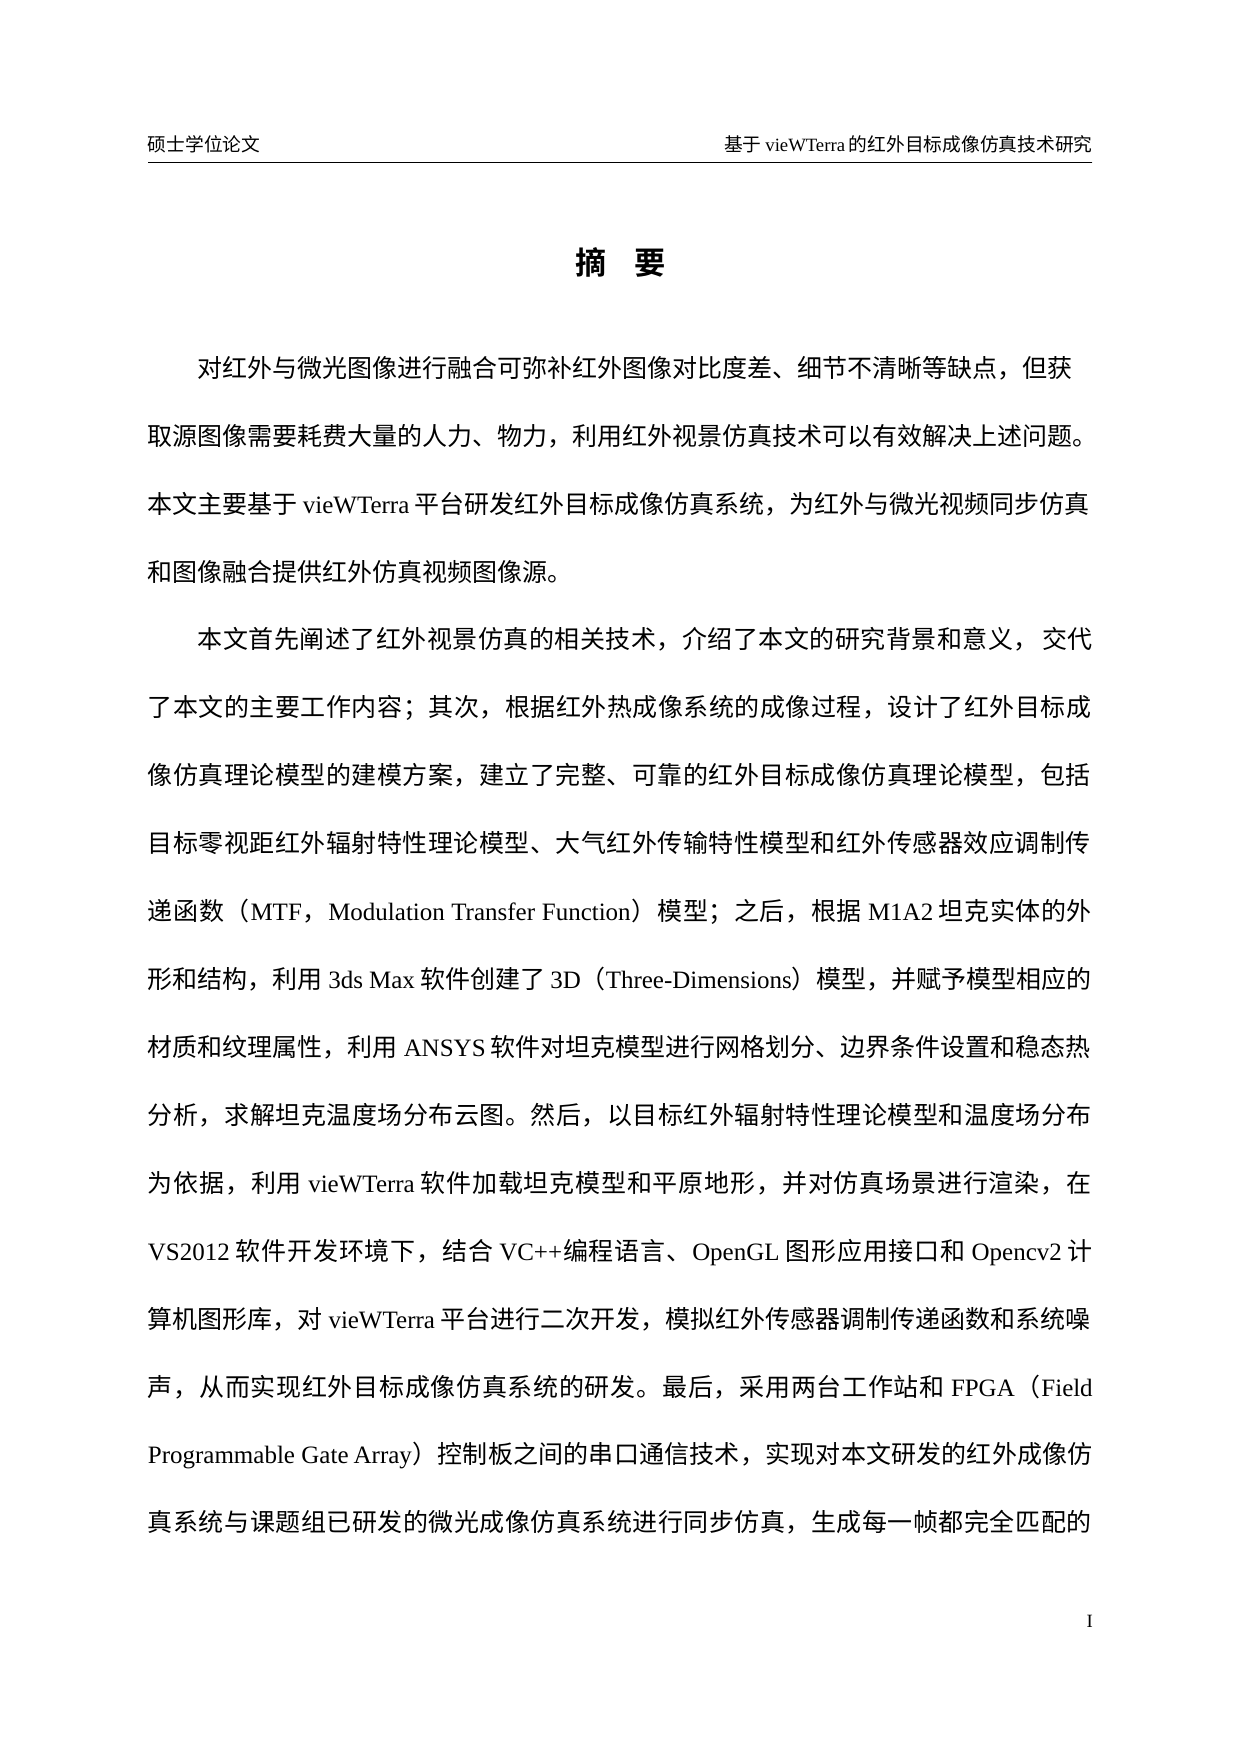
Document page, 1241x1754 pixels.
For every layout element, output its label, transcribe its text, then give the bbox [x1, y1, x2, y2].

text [148, 604, 1092, 1555]
subtitle 摘 要 [148, 227, 1092, 295]
text 对红外与微光图像进行融合可弥补红外图像对比度差、细节不清晰等缺点，但获取源图像需要耗费大量的人力、物力，利用红外视景仿真技术可以有效解决上述问题。本文主要基于vieWTerra平台研发红外目标成像仿真系统，为红外与微光视频同步仿真和图像融合提供红外仿真视频图像源。 [148, 332, 1092, 604]
